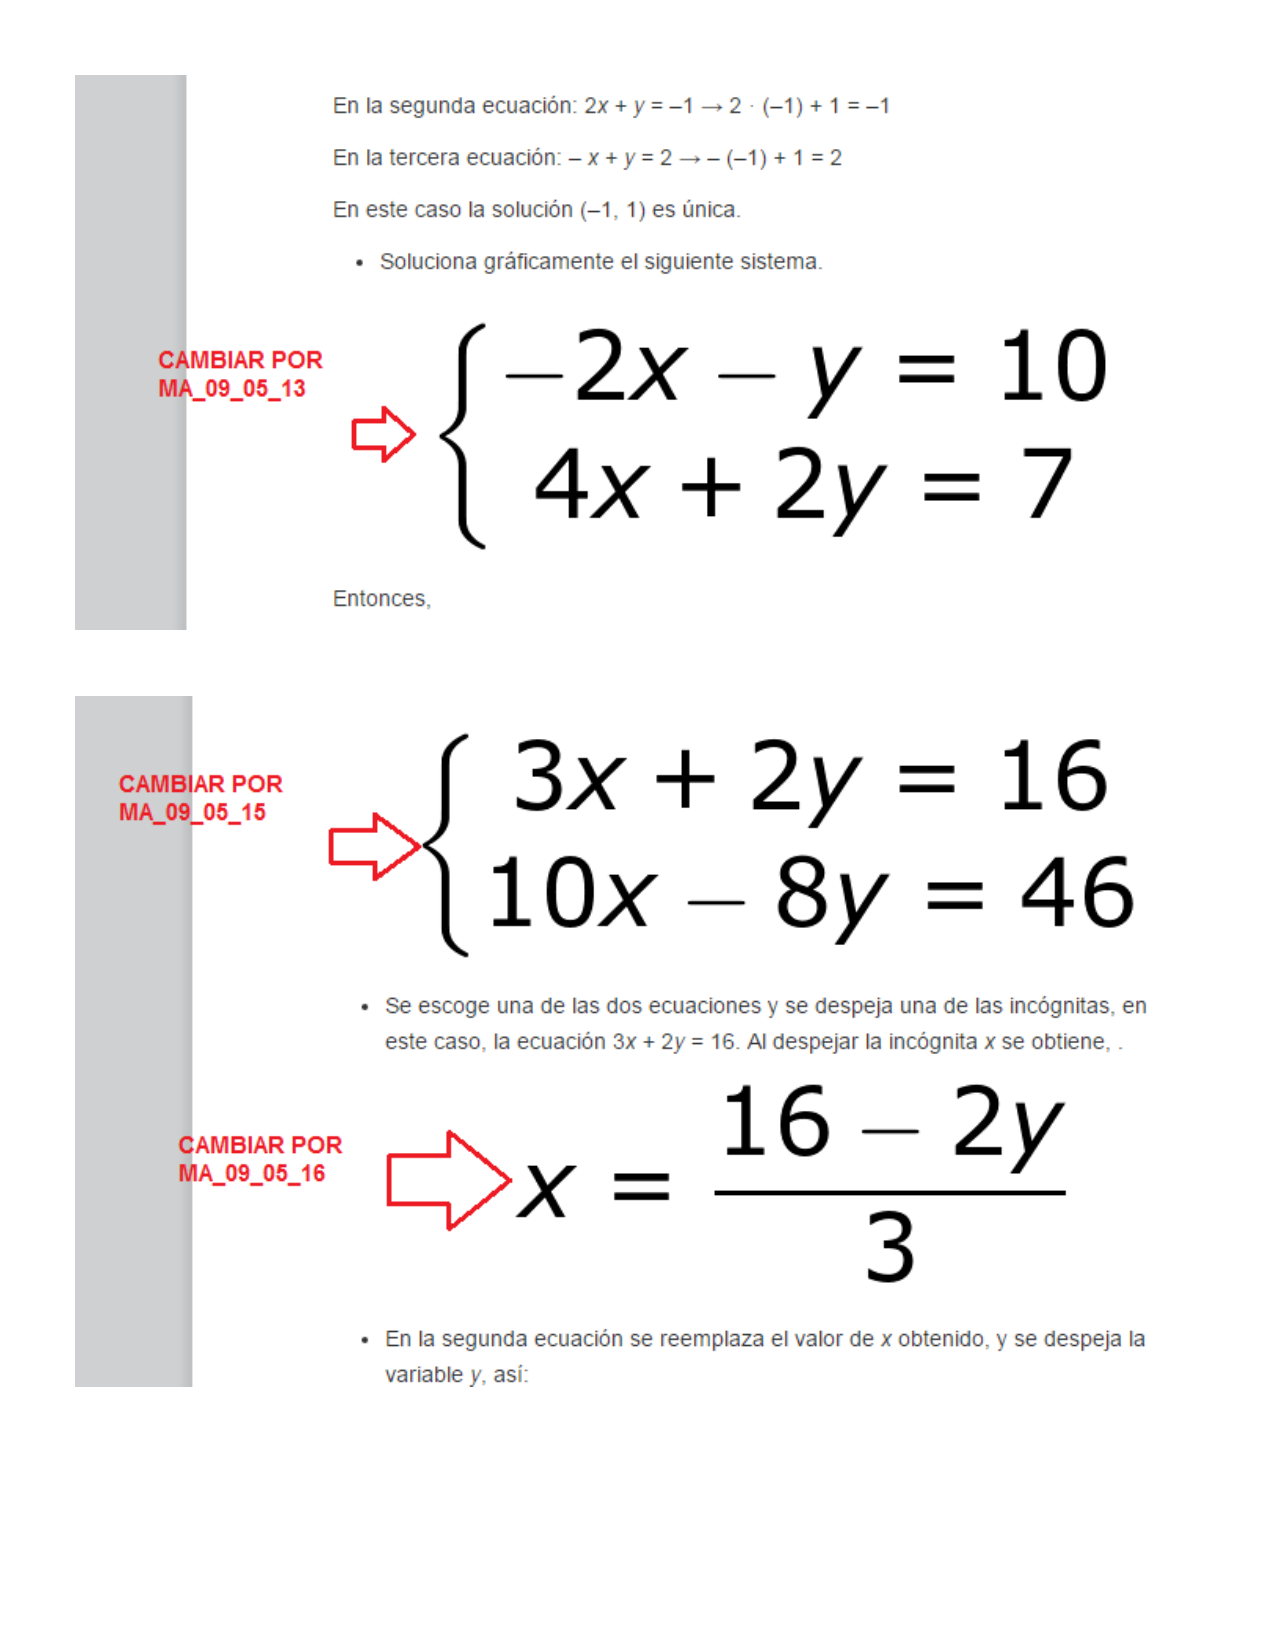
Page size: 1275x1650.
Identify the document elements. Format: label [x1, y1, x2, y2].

picture [75, 696, 1200, 1387]
picture [75, 75, 1155, 630]
